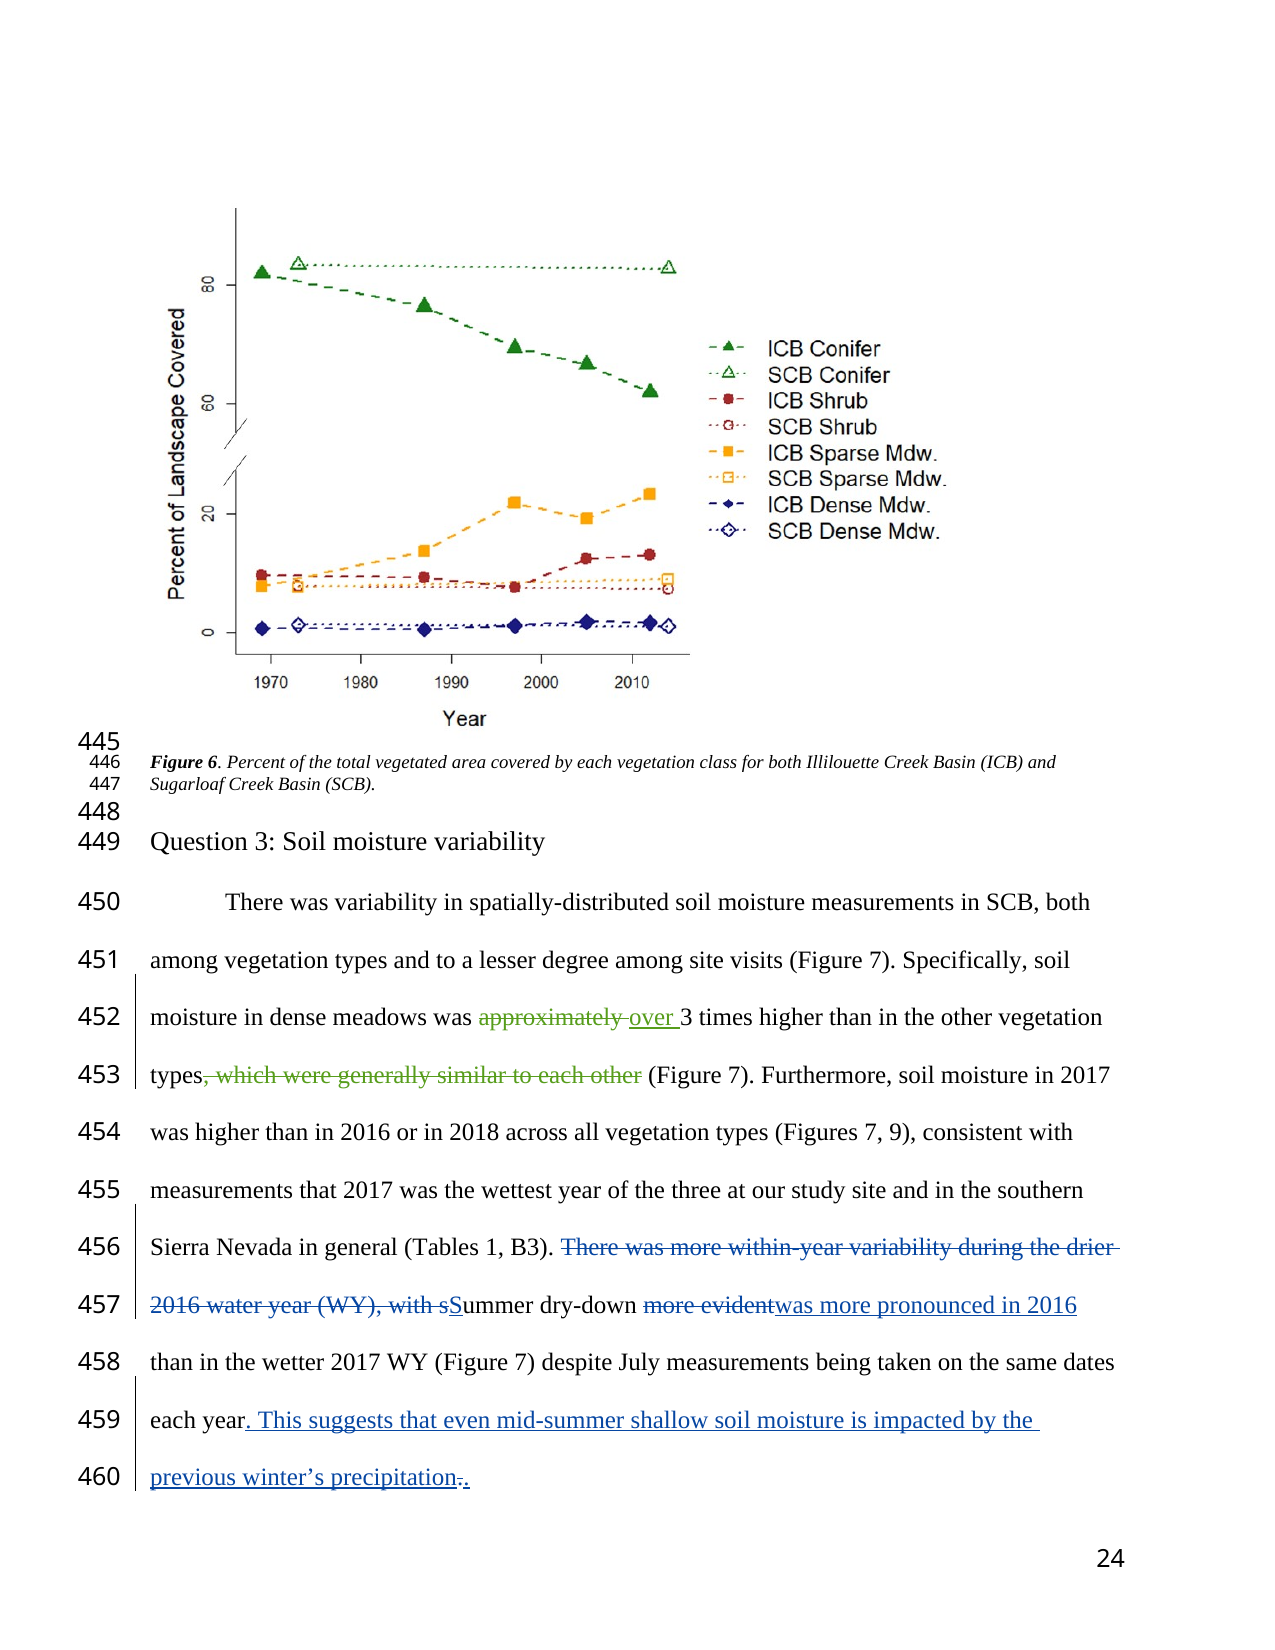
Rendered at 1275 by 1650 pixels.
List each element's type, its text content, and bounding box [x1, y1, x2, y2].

text Question 3: Soil moisture variability [150, 825, 1125, 856]
text There was variability in spatially-distributed soil moisture measurements in SCB, both among vegetation types and to a lesser degree among site visits (Figure 7). Specifically, soil moisture in dense meadows was 3 times higher than in the other vegetation types (Figure 7). Furthermore, soil moisture in 2017 was higher than in 2016 or in 2018 across all vegetation types (Figures 7, 9), consistent with measurements that 2017 was the wettest year of the three at our study site and in the southern Sierra Nevada in general (Tables 1, B3). ummer dry-down than in the wetter 2017 WY (Figure 7) despite July measurements being taken on the same dates each year [150, 887, 1125, 1491]
text Figure 6. Percent of the total vegetated area covered by each vegetation class for both Illilouette Creek Basin (ICB) and Sugarloaf Creek Basin (SCB). [150, 751, 1125, 794]
picture [150, 150, 952, 751]
